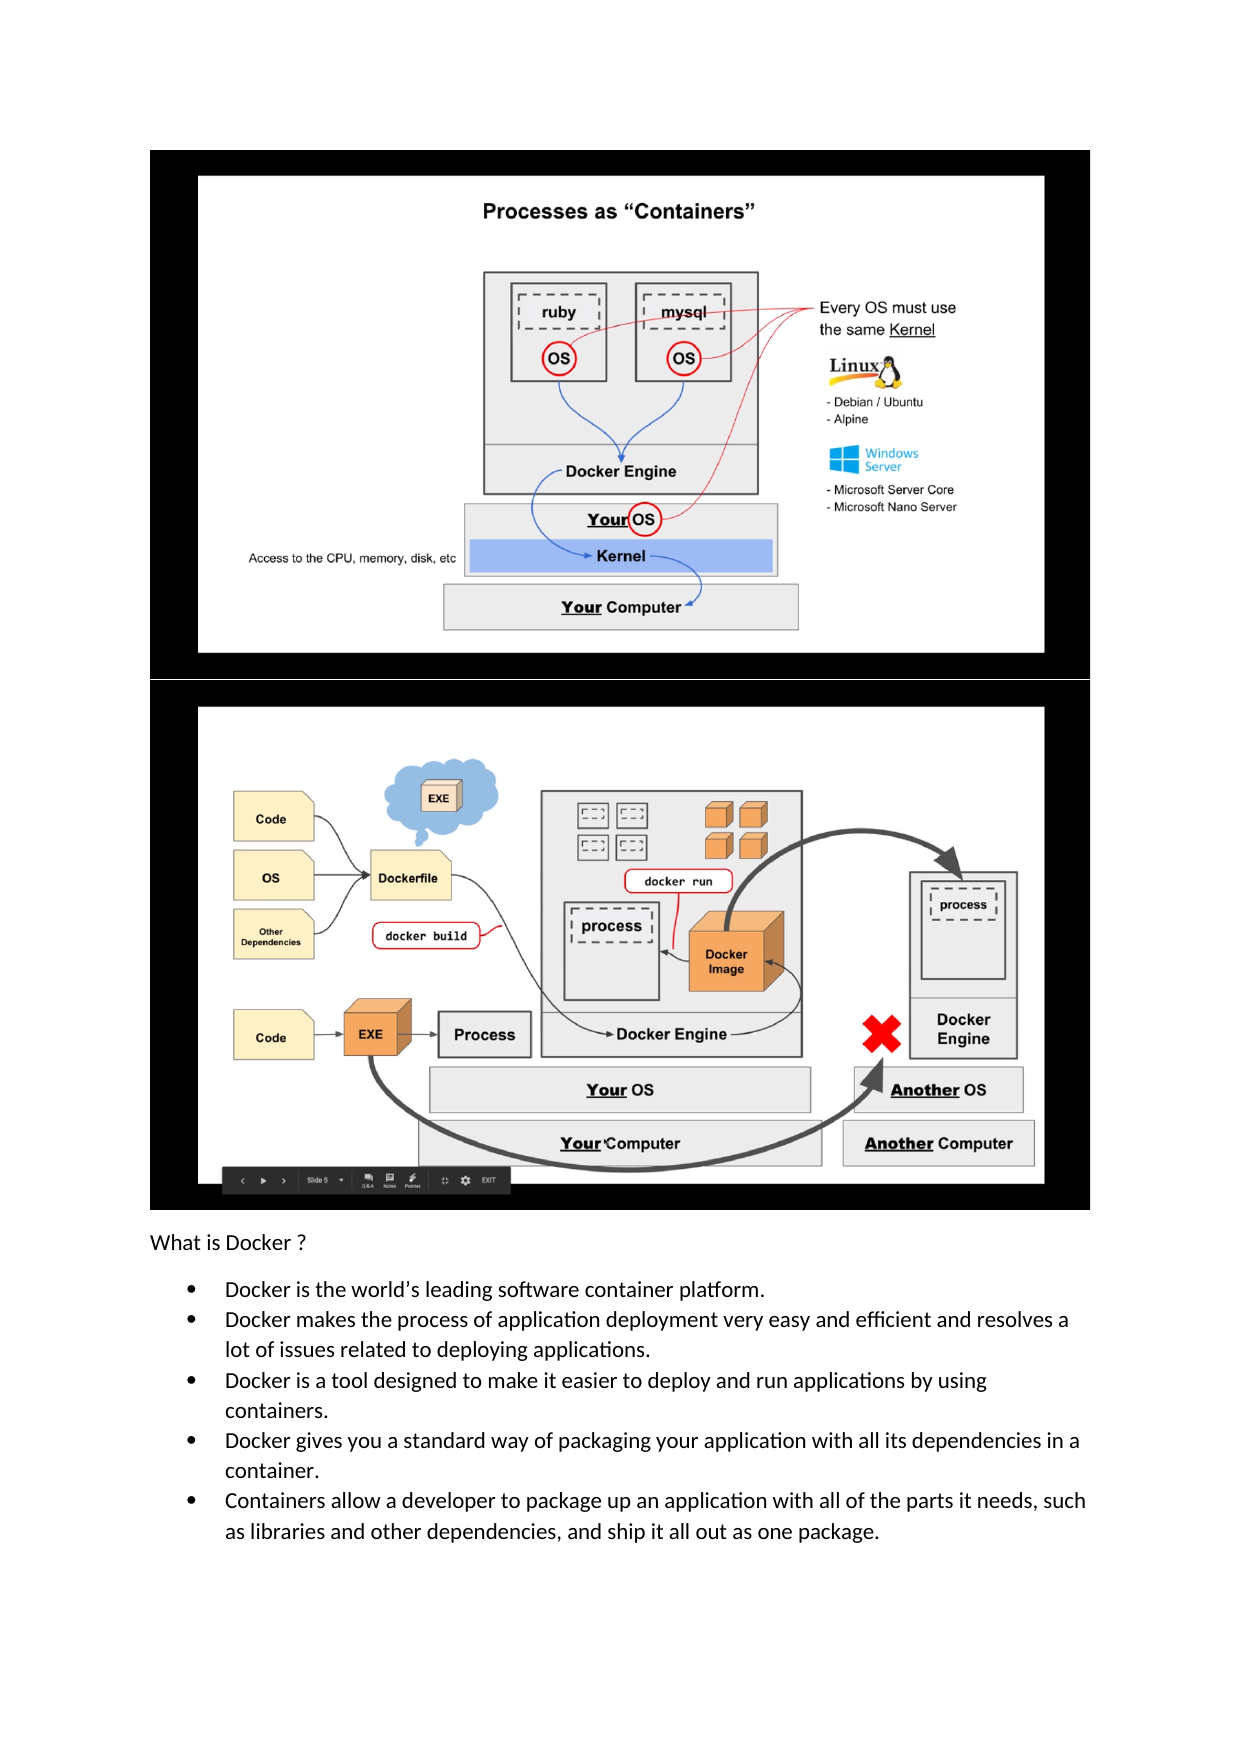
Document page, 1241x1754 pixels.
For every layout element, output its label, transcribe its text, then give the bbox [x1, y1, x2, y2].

list Containers allow a developer to package up an application with all of the parts it needs, such as libraries and other dependencies, and ship it all out as one package. [187, 1487, 1090, 1545]
picture [150, 150, 1091, 679]
list Docker is the world’s leading software container platform. [187, 1275, 1090, 1303]
picture [150, 680, 1091, 1210]
list Docker makes the process of application deployment very easy and efficient and resolves a lot of issues related to deploying applications. [187, 1305, 1090, 1364]
text What is Docker ? [150, 1228, 1090, 1256]
list Docker gives you a standard way of packaging your application with all its dependencies in a container. [187, 1426, 1090, 1484]
list Docker is a tool designed to make it easier to deploy and run applications by using containers. [187, 1366, 1090, 1424]
